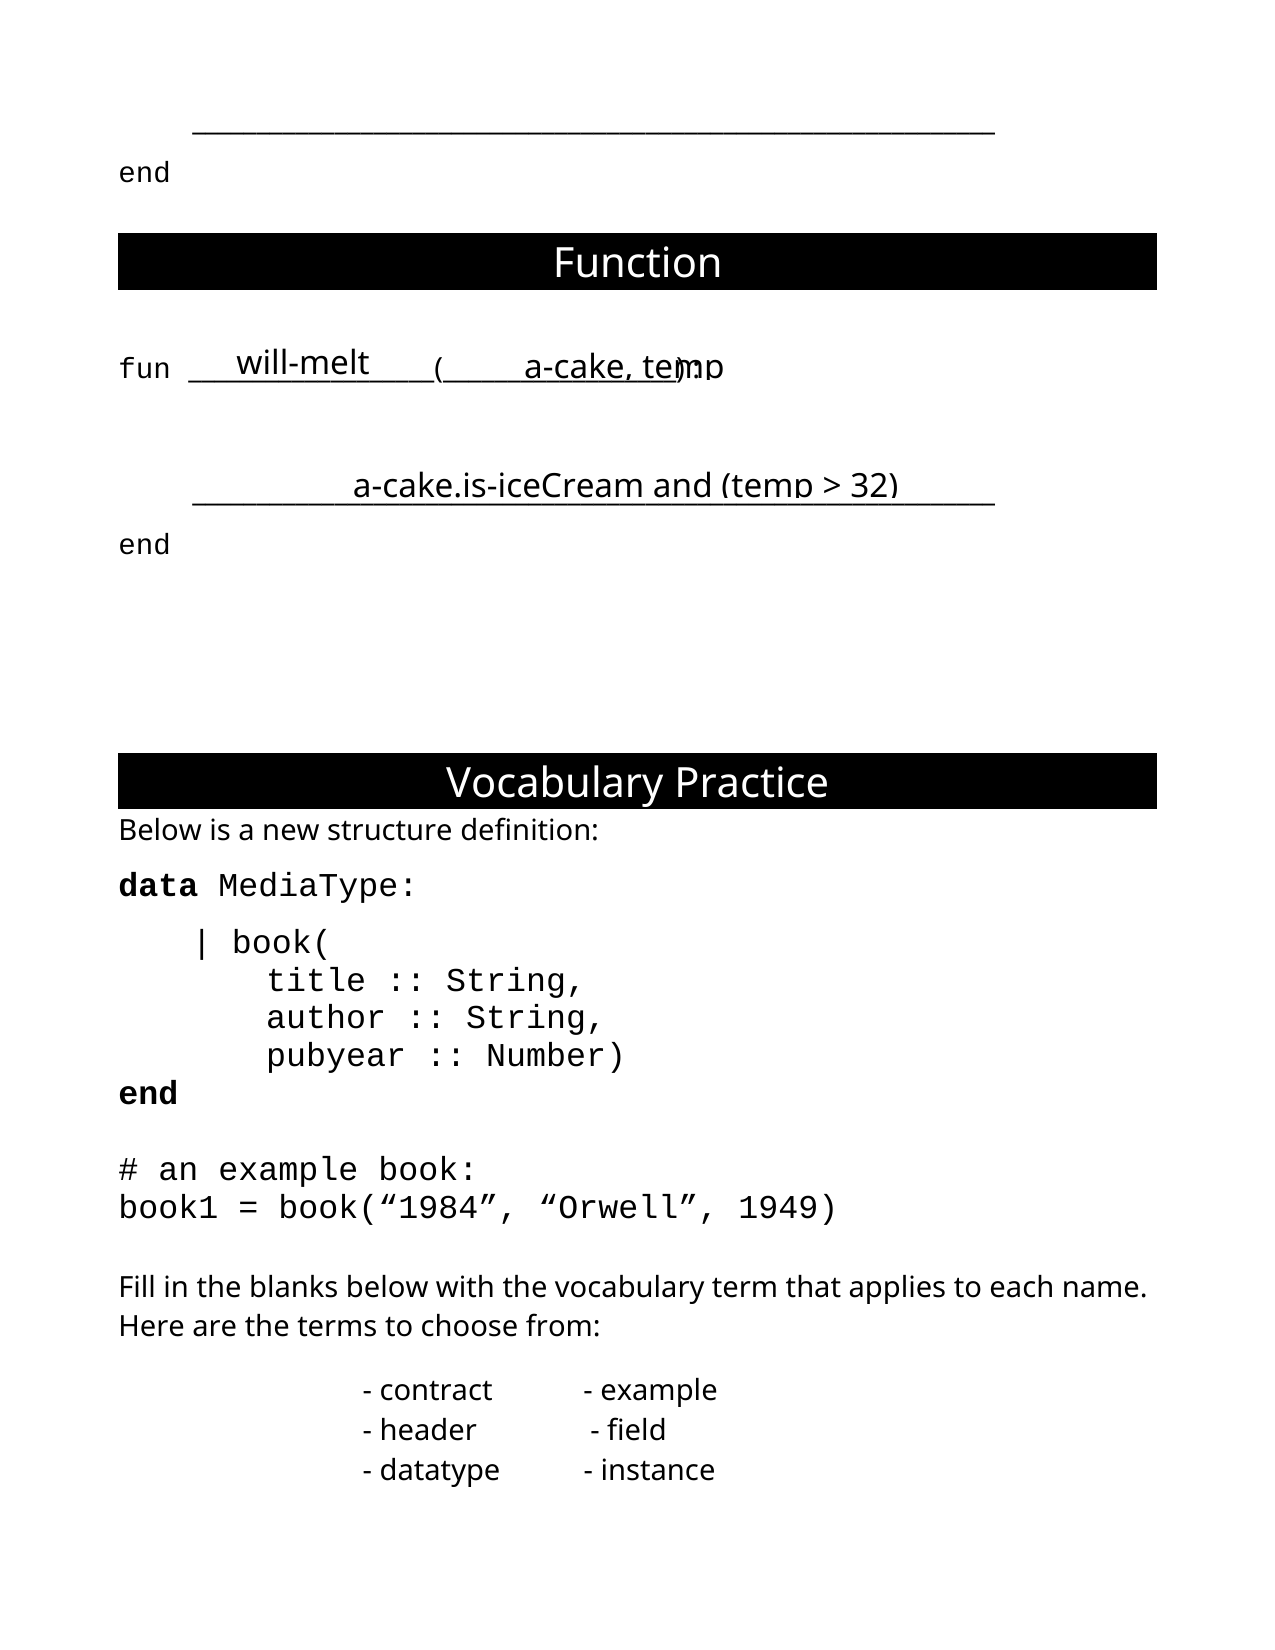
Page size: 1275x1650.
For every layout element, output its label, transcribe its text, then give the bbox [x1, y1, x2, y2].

text - contract - example [118, 1369, 1157, 1409]
text - datatype - instance [118, 1449, 1157, 1488]
text - header - field [118, 1409, 1157, 1449]
text data MediaType: [118, 869, 1157, 907]
text author :: String, [118, 1001, 1157, 1039]
text # an example book: [118, 1152, 1157, 1190]
text pubyear :: Number) [118, 1039, 1157, 1077]
text end [118, 530, 1157, 563]
text title :: String, [192, 963, 1157, 1001]
text end [118, 1077, 1157, 1115]
text ______________________________________________________________ [192, 99, 1157, 139]
subtitle Function [118, 233, 1157, 290]
text Below is a new structure definition: [118, 809, 1157, 849]
text fun ___________________(__________________) : [118, 347, 1157, 387]
text | book( [118, 926, 1157, 963]
text end [118, 158, 1157, 192]
subtitle Vocabulary Practice [118, 753, 1157, 809]
text ______________________________________________________________ [192, 426, 1157, 510]
text book1 = book(“1984”, “Orwell”, 1949) [118, 1190, 1157, 1228]
text Fill in the blanks below with the vocabulary term that applies to each name. Here are the terms to choose from: [118, 1266, 1157, 1345]
